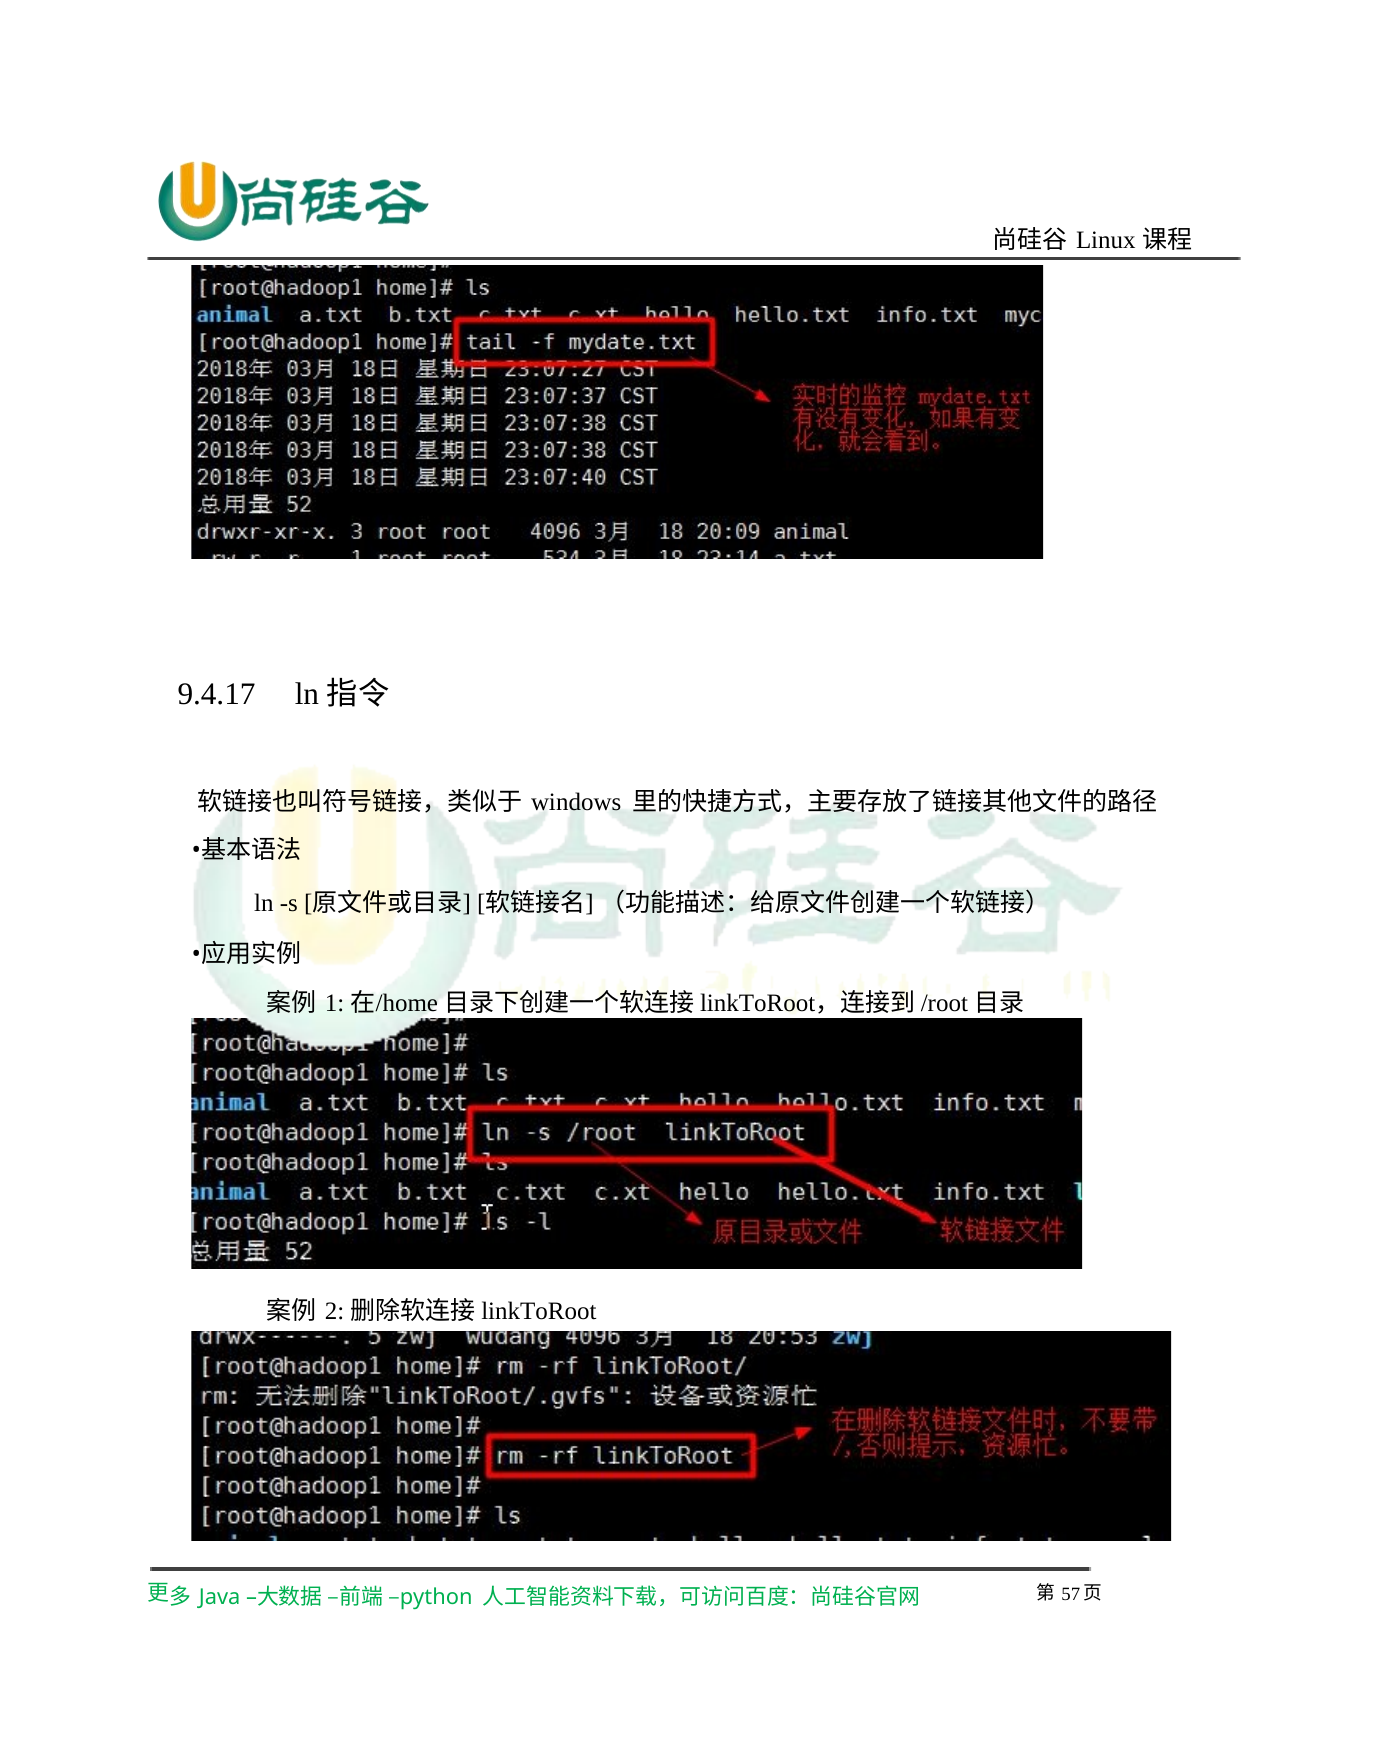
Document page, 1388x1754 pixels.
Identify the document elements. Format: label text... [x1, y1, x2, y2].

picture [147, 153, 436, 249]
text 尚硅谷Linux 课程 [993, 224, 1335, 255]
text 案例2: 删除软连接 linkToRoot [266, 1295, 1335, 1326]
text 案例1: 在/home 目录下创建一个软连接 linkToRoot，连接到 /root 目录 [266, 986, 1335, 1017]
text 更多Java –大数据 –前端 –python人工智能资料下载，可访问百度：尚硅谷官网 第57页 [148, 1574, 1335, 1612]
text •基本语法 [191, 834, 1335, 865]
text •应用实例 [191, 937, 1335, 968]
text ln -s [原文件或目录] [软链接名] （功能描述：给原文件创建一个软链接） [254, 883, 1335, 919]
text 软链接也叫符号链接，类似于windows里的快捷方式，主要存放了链接其他文件的路径 [198, 785, 1335, 816]
picture [147, 723, 1239, 1269]
picture [191, 265, 1044, 559]
picture [191, 1331, 1172, 1541]
text 9.4.17 ln 指令 [177, 668, 1335, 713]
picture [150, 1567, 1092, 1571]
